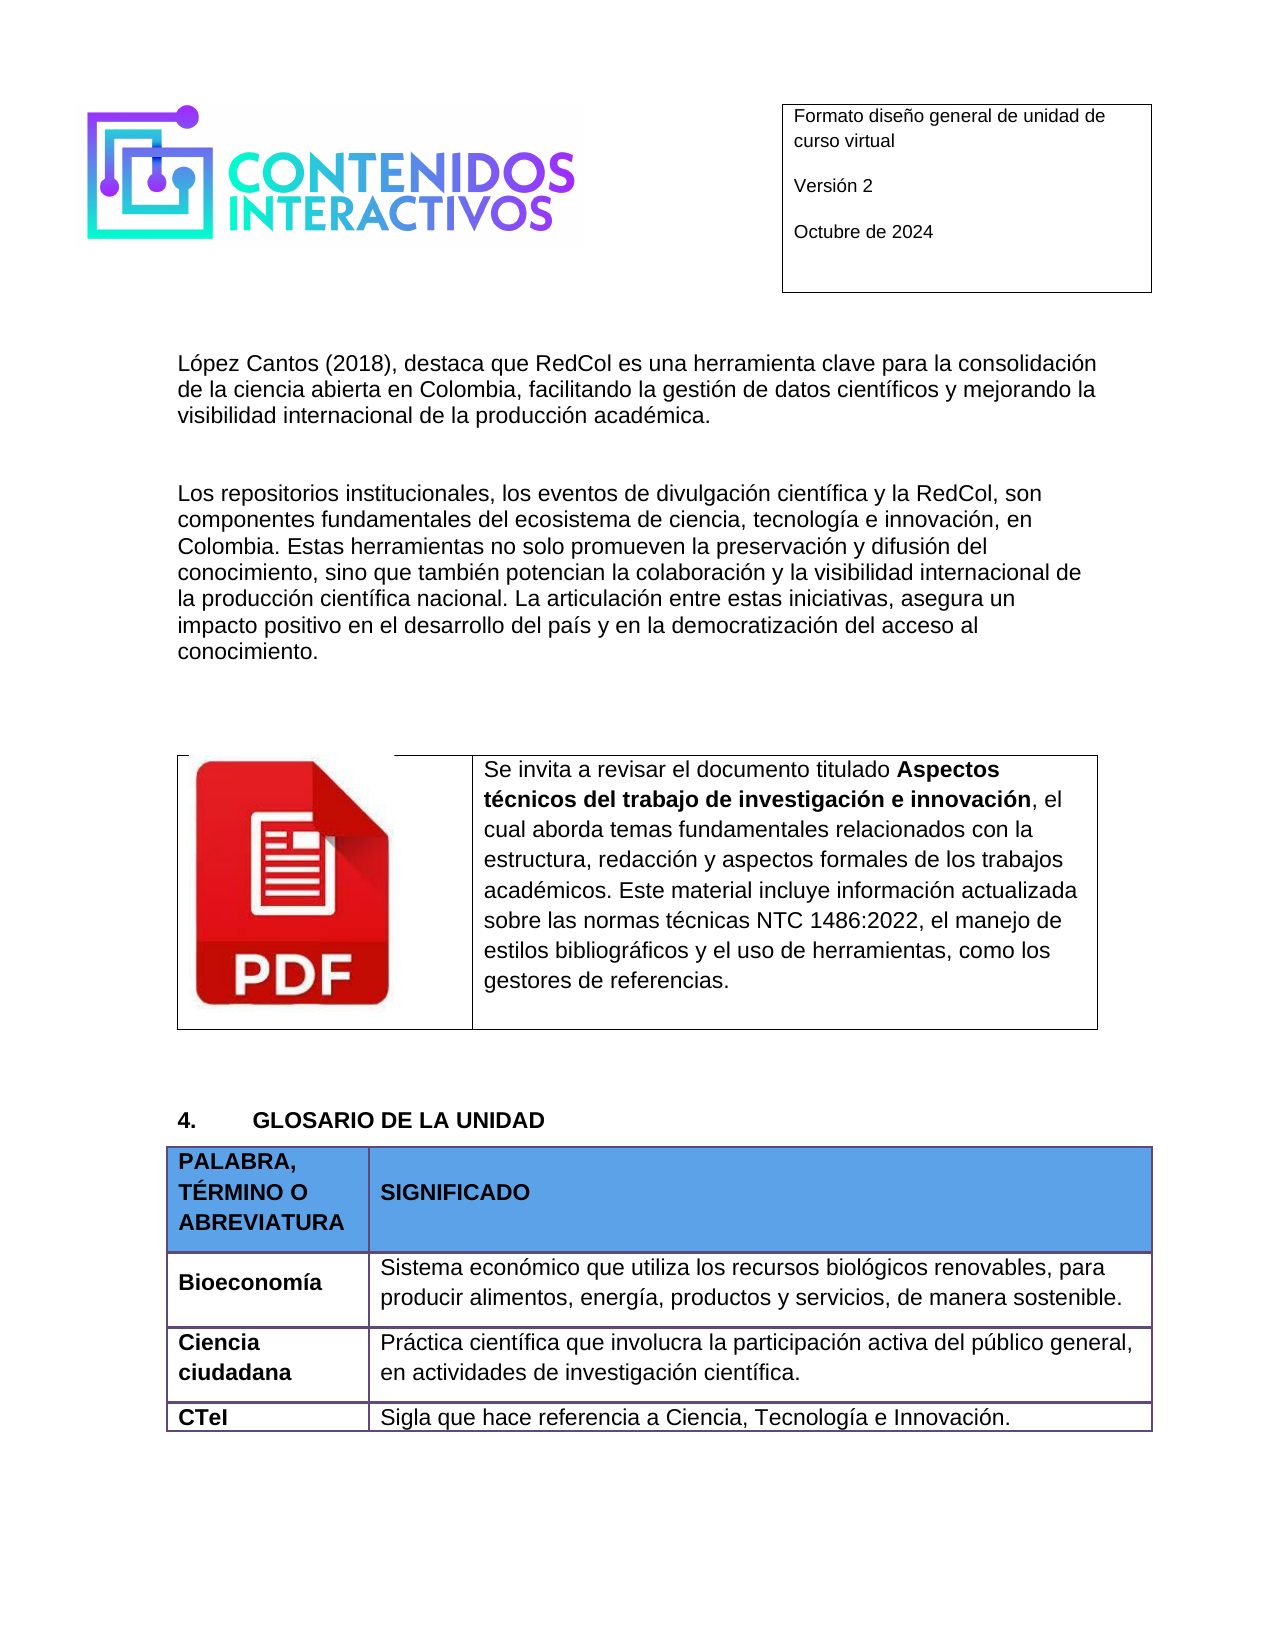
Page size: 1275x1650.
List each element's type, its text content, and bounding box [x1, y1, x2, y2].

table_cell Sistema económico que utiliza los recursos biológicos renovables, para producir alimentos, energía, productos y servicios, de manera sostenible. [370, 1254, 1151, 1326]
table_cell Ciencia ciudadana [168, 1329, 368, 1401]
table_header PALABRA, TÉRMINO O ABREVIATURA [168, 1148, 368, 1251]
text Los repositorios institucionales, los eventos de divulgación científica y la RedCol, son componentes fundamentales del ecosistema de ciencia, tecnología e innovación, en Colombia. Estas herramientas no solo promueven la preservación y difusión del conocimiento, sino que también potencian la colaboración y la visibilidad internacional de la producción científica nacional. La articulación entre estas iniciativas, asegura un impacto positivo en el desarrollo del país y en la democratización del acceso al conocimiento. [177, 480, 1098, 664]
table_cell CTeI [168, 1404, 368, 1430]
picture [188, 755, 395, 1013]
table_cell Práctica científica que involucra la participación activa del público general, en actividades de investigación científica. [370, 1329, 1151, 1401]
picture [76, 103, 583, 247]
table_header [178, 756, 472, 1029]
table_cell Sigla que hace referencia a Ciencia, Tecnología e Innovación. [370, 1404, 1151, 1430]
text López Cantos (2018), destaca que RedCol es una herramienta clave para la consolidación de la ciencia abierta en Colombia, facilitando la gestión de datos científicos y mejorando la visibilidad internacional de la producción académica. [177, 349, 1098, 429]
table_header SIGNIFICADO [370, 1148, 1151, 1251]
list GLOSARIO DE LA UNIDAD [177, 1107, 1098, 1134]
table_header Se invita a revisar el documento titulado Aspectos técnicos del trabajo de investigación e innovación, el cual aborda temas fundamentales relacionados con la estructura, redacción y aspectos formales de los trabajos académicos. Este material incluye información actualizada sobre las normas técnicas NTC 1486:2022, el manejo de estilos bibliográficos y el uso de herramientas, como los gestores de referencias. [473, 756, 1097, 1029]
table_cell Bioeconomía [168, 1254, 368, 1326]
